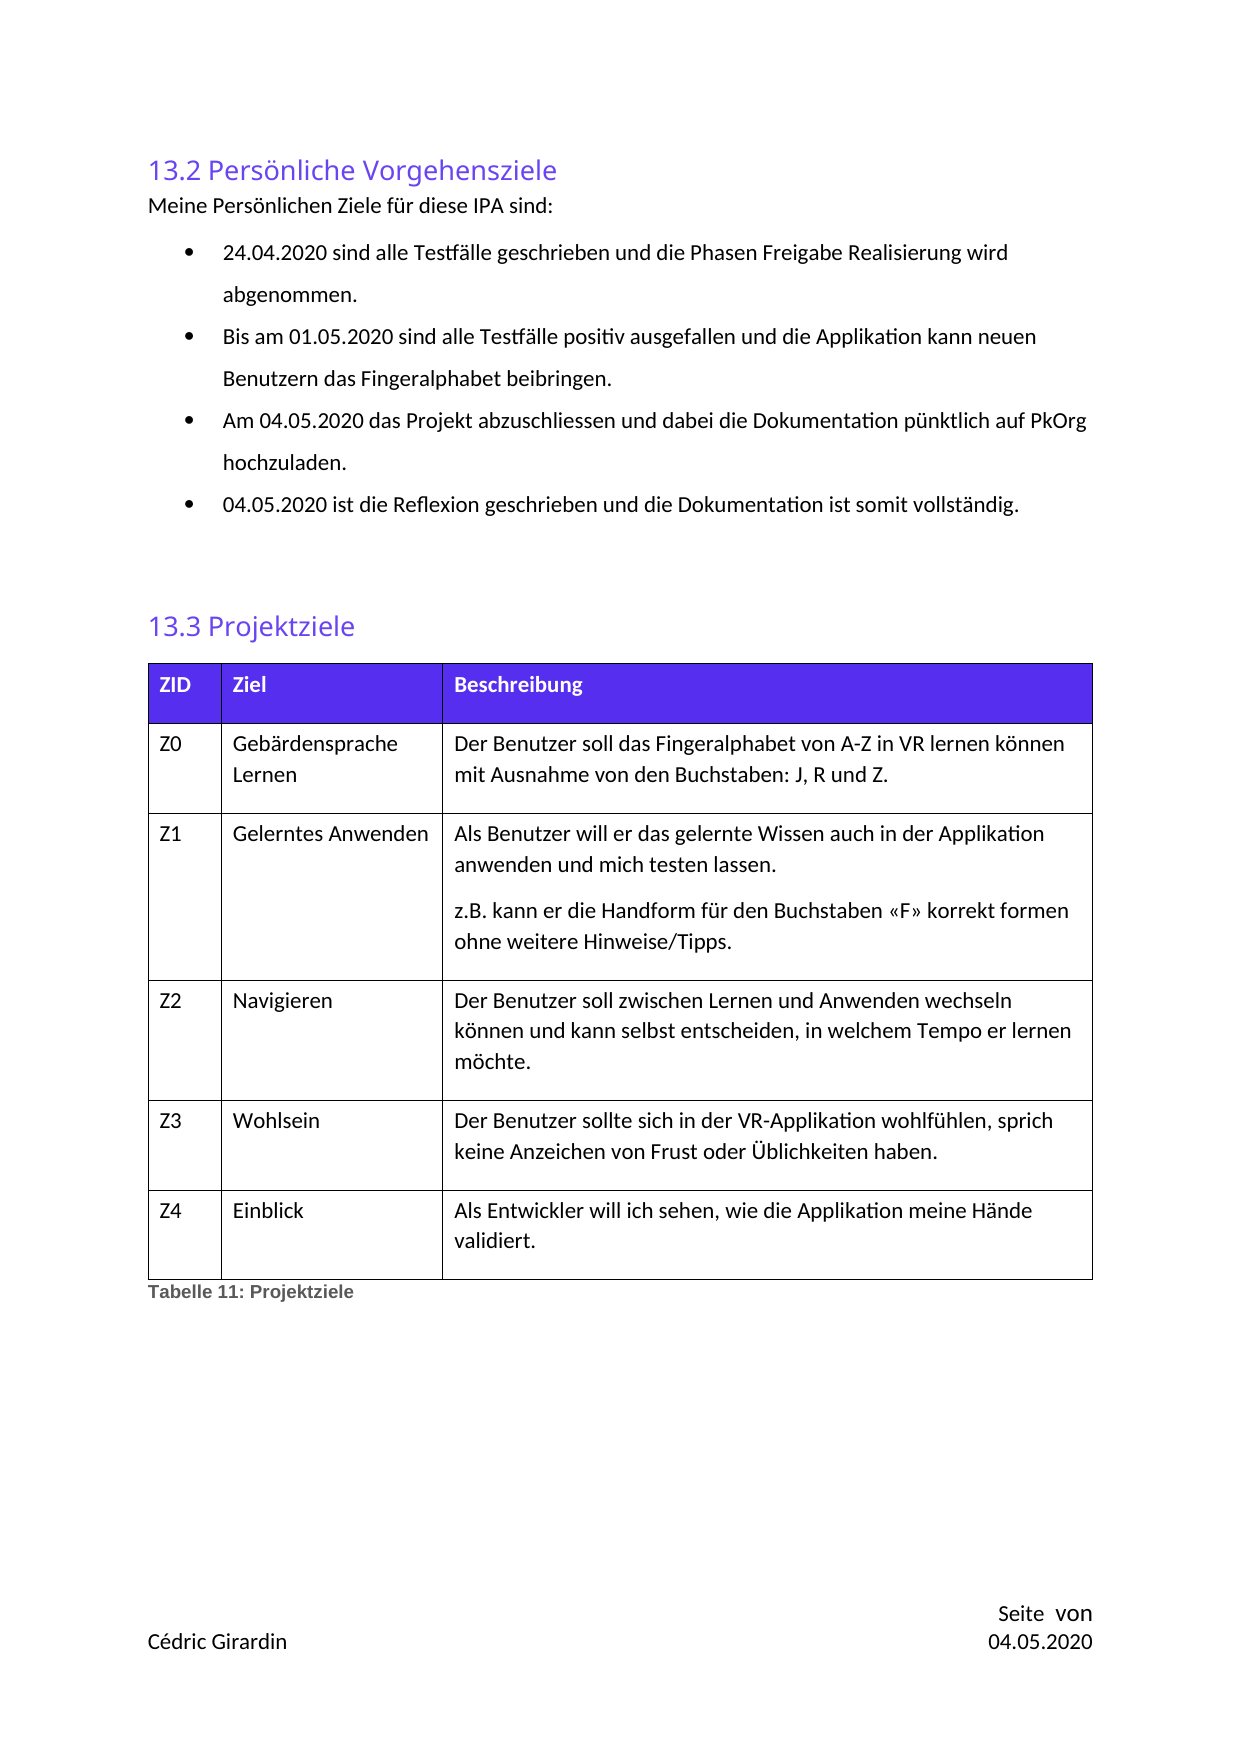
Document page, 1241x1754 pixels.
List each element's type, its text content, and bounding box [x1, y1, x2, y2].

list Bis am 01.05.2020 sind alle Testfälle positiv ausgefallen und die Applikation kann neuen Benutzern das Fingeralphabet beibringen. [185, 322, 1093, 392]
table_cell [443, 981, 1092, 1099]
text Tabelle 11: Projektziele [148, 1280, 1093, 1302]
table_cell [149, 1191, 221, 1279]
text Meine Persönlichen Ziele für diese IPA sind: [148, 192, 1093, 219]
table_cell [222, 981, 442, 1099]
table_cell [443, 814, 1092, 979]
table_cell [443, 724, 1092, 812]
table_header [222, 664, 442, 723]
subtitle Projektziele [148, 608, 1093, 644]
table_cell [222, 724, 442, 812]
list 24.04.2020 sind alle Testfälle geschrieben und die Phasen Freigabe Realisierung wird abgenommen. [185, 238, 1093, 308]
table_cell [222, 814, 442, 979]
subtitle Persönliche Vorgehensziele [148, 152, 1093, 189]
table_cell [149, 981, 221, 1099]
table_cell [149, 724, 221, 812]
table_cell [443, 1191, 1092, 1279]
list Am 04.05.2020 das Projekt abzuschliessen und dabei die Dokumentation pünktlich auf PkOrg hochzuladen. [185, 406, 1093, 476]
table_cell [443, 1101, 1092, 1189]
list 04.05.2020 ist die Reflexion geschrieben und die Dokumentation ist somit vollständig. [185, 490, 1093, 518]
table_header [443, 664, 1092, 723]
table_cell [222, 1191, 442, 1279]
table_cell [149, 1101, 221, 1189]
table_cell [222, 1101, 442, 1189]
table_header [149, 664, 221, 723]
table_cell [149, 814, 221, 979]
